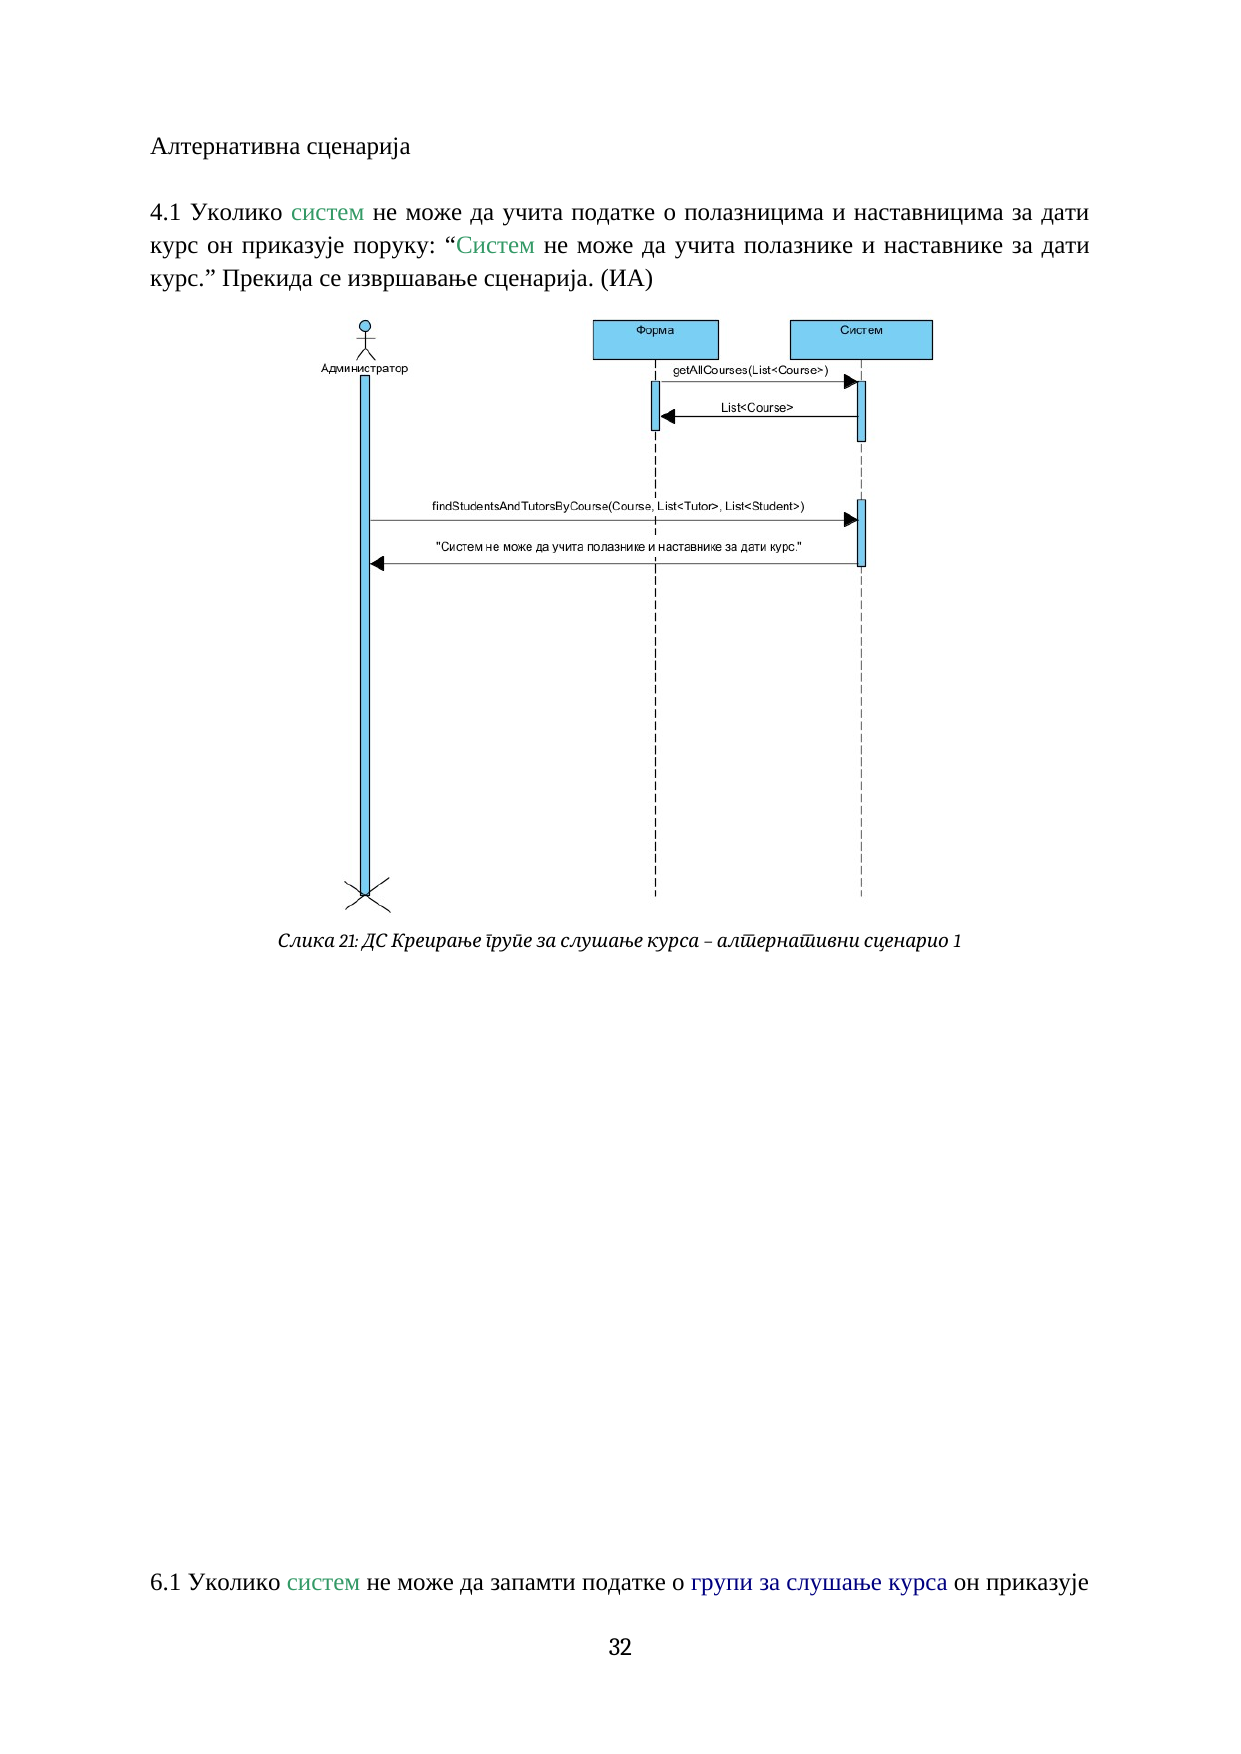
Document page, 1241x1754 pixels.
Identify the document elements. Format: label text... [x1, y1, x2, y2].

text Слика 21: ДС Креирање групе за слушање курса – алтернативни сценарио 1 [150, 931, 1090, 952]
text 6.1 Уколико систем не може да запамти податке о групи за слушање курса он приказује [150, 1567, 1090, 1596]
picture [304, 296, 936, 927]
text 4.1 Уколико систем не може да учита податке о полазницима и наставницима за дати курс он приказује поруку: “Систем не може да учита полазнике и наставнике за дати курс.” Прекида се извршавање сценарија. (ИА) [150, 197, 1090, 292]
text Алтернативнa сценаријa [150, 131, 1090, 160]
